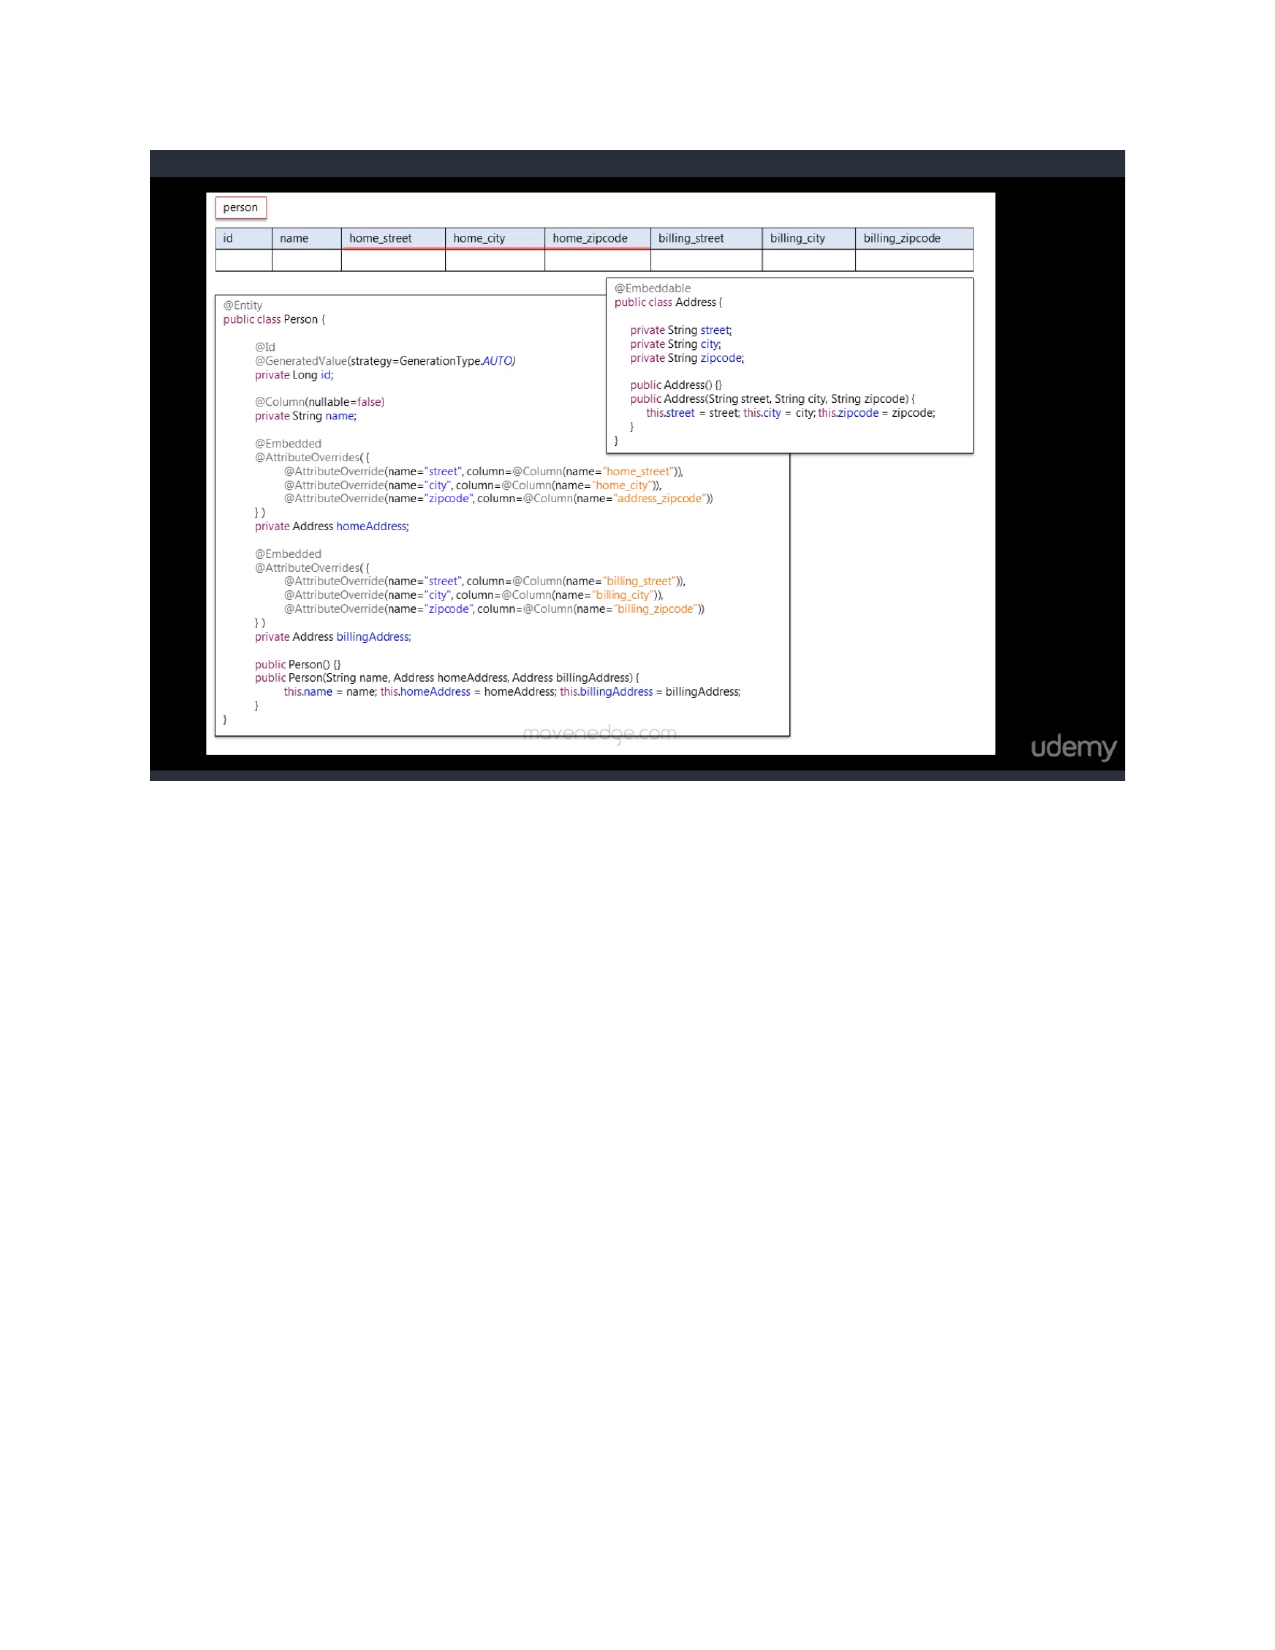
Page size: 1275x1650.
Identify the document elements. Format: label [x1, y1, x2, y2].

picture [150, 150, 1125, 781]
